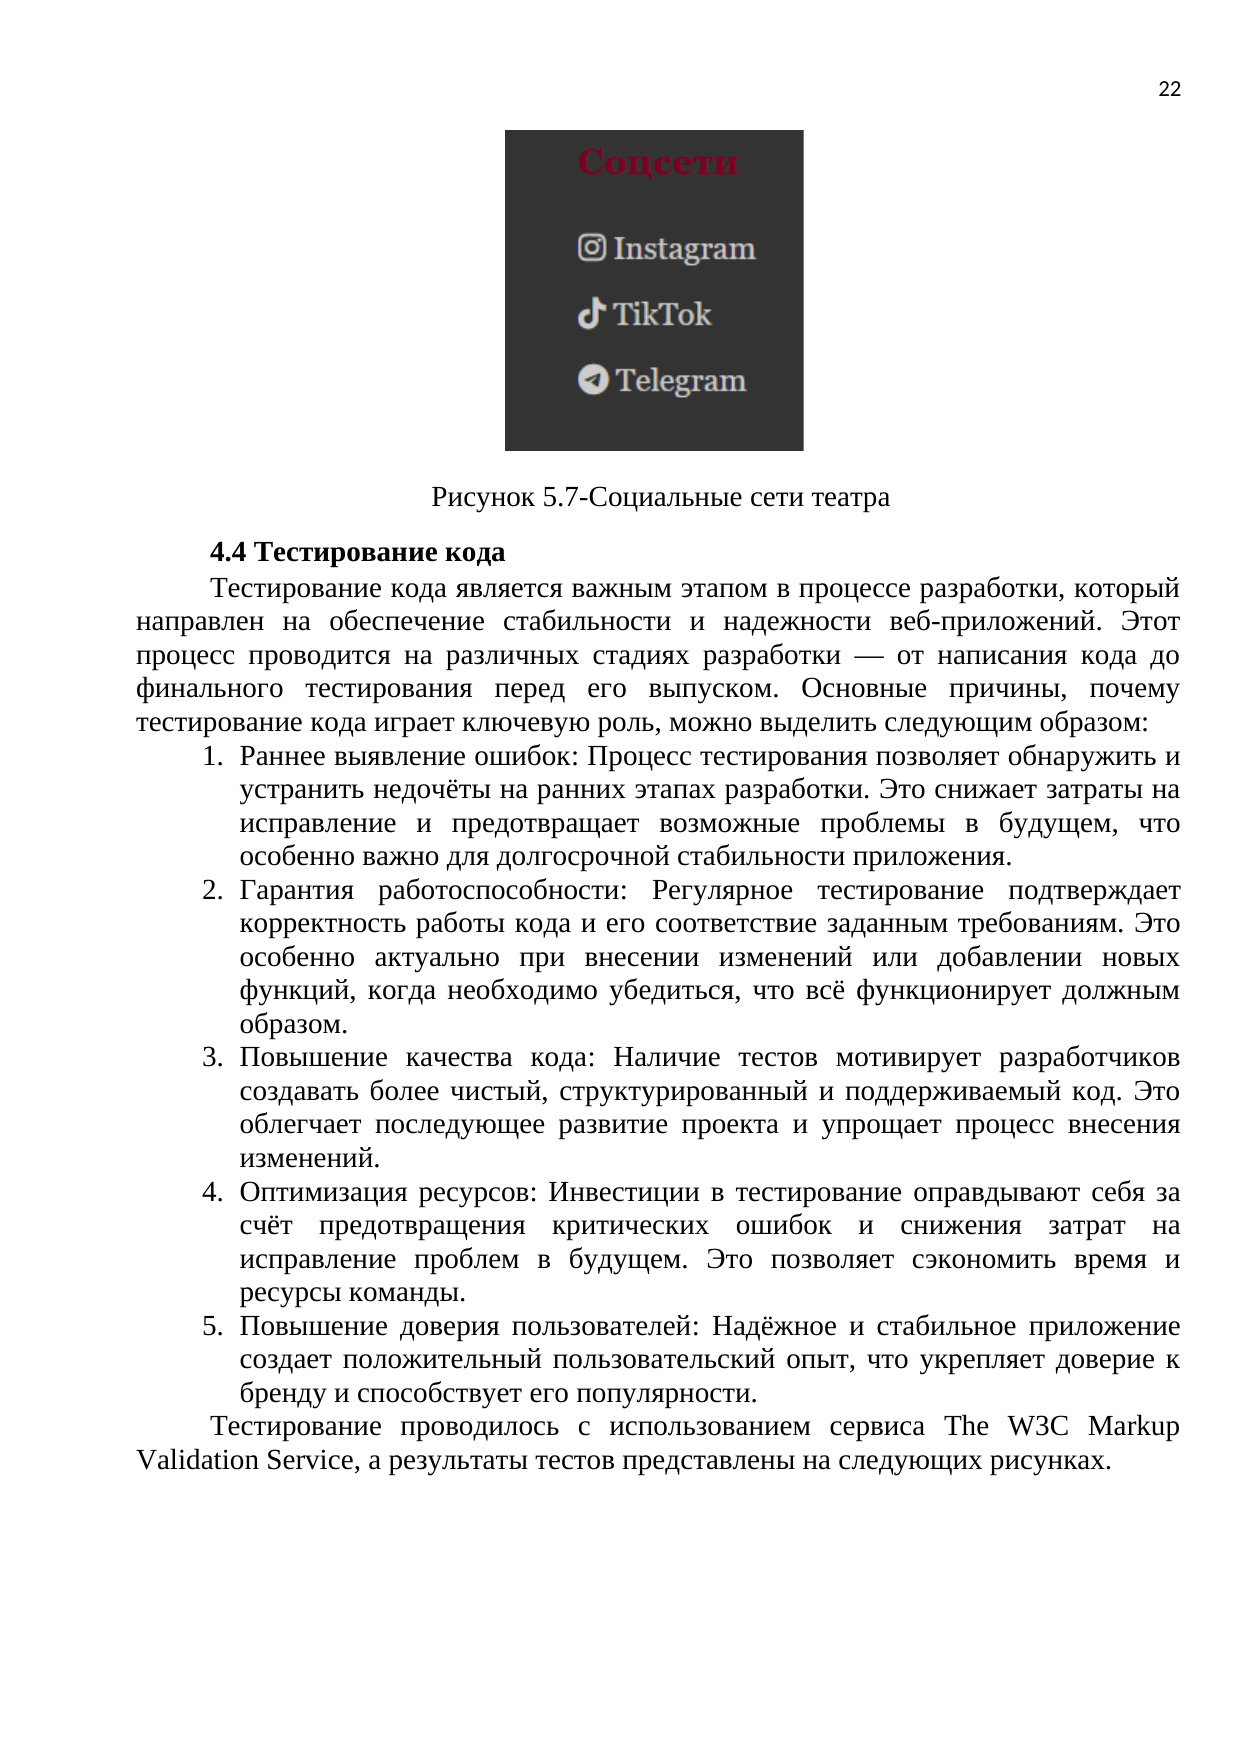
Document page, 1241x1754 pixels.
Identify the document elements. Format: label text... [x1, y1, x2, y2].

list Раннее выявление ошибок: Процесс тестирования позволяет обнаружить и устранить недочёты на ранних этапах разработки. Это снижает затраты на исправление и предотвращает возможные проблемы в будущем, что особенно важно для долгосрочной стабильности приложения. [202, 738, 1181, 872]
list Гарантия работоспособности: Регулярное тестирование подтверждает корректность работы кода и его соответствие заданным требованиям. Это особенно актуально при внесении изменений или добавлении новых функций, когда необходимо убедиться, что всё функционирует должным образом. [202, 872, 1181, 1039]
list Оптимизация ресурсов: Инвестиции в тестирование оправдывают себя за счёт предотвращения критических ошибок и снижения затрат на исправление проблем в будущем. Это позволяет сэкономить время и ресурсы команды. [202, 1174, 1181, 1308]
list Повышение доверия пользователей: Надёжное и стабильное приложение создает положительный пользовательский опыт, что укрепляет доверие к бренду и способствует его популярности. [202, 1308, 1181, 1408]
subtitle 4.4 Тестирование кода [210, 534, 1181, 567]
picture [505, 130, 804, 451]
list Повышение качества кода: Наличие тестов мотивирует разработчиков создавать более чистый, структурированный и поддерживаемый код. Это облегчает последующее развитие проекта и упрощает процесс внесения изменений. [202, 1039, 1181, 1174]
text Тестирование проводилось с использованием сервиса The W3C Markup Validation Service, а результаты тестов представлены на следующих рисунках. [136, 1408, 1181, 1476]
text Тестирование кода является важным этапом в процессе разработки, который направлен на обеспечение стабильности и надежности веб-приложений. Этот процесс проводится на различных стадиях разработки — от написания кода до финального тестирования перед его выпуском. Основные причины, почему тестирование кода играет ключевую роль, можно выделить следующим образом: [136, 570, 1181, 738]
